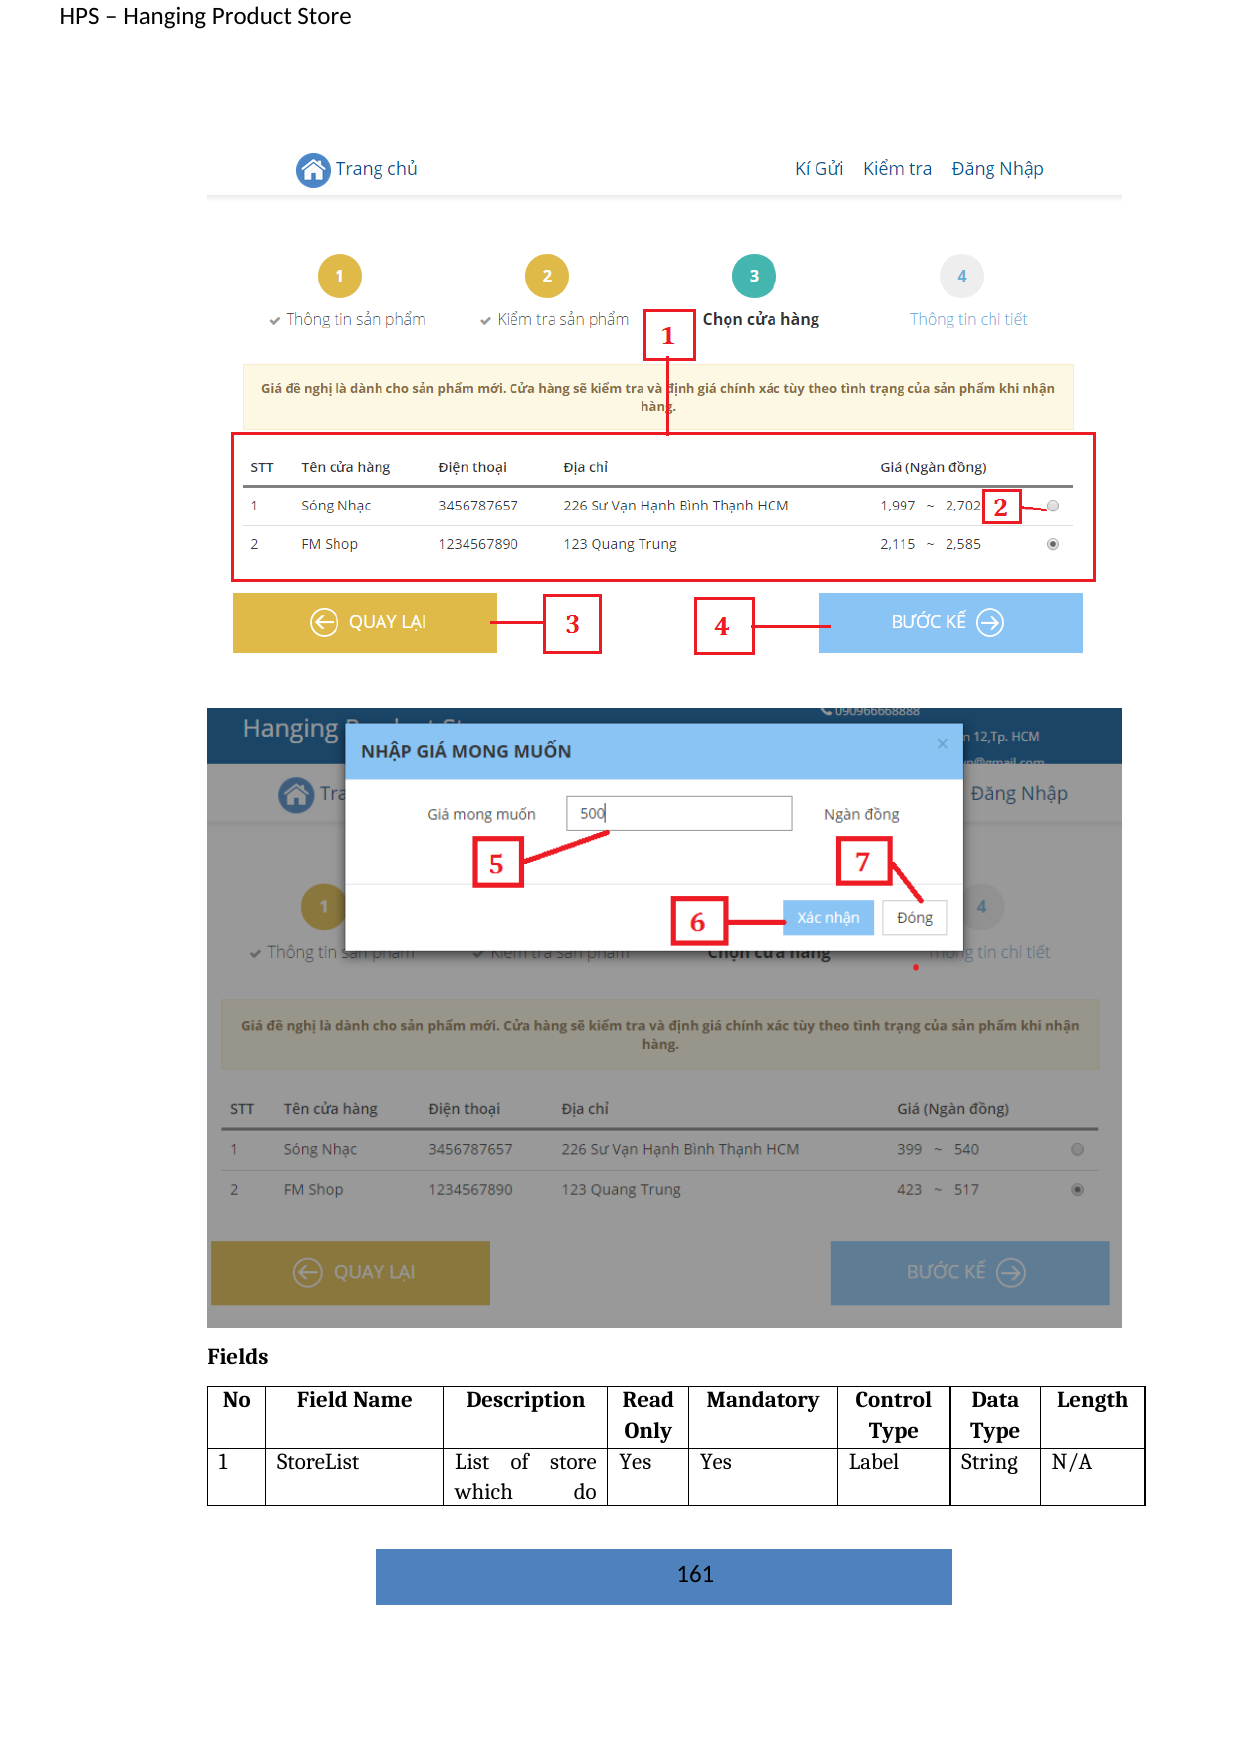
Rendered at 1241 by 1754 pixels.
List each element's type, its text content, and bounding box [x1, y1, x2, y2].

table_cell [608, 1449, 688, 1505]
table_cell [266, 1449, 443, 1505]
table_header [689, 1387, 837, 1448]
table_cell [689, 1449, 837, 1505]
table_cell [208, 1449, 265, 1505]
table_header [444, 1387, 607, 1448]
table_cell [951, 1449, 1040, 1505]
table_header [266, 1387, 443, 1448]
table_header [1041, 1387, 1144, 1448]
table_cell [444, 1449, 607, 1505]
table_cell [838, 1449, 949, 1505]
picture [207, 147, 1122, 692]
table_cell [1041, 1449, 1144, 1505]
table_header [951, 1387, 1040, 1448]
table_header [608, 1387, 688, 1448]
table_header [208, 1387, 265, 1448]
picture [207, 708, 1122, 1328]
text Fields [207, 1343, 1122, 1370]
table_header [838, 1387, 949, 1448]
